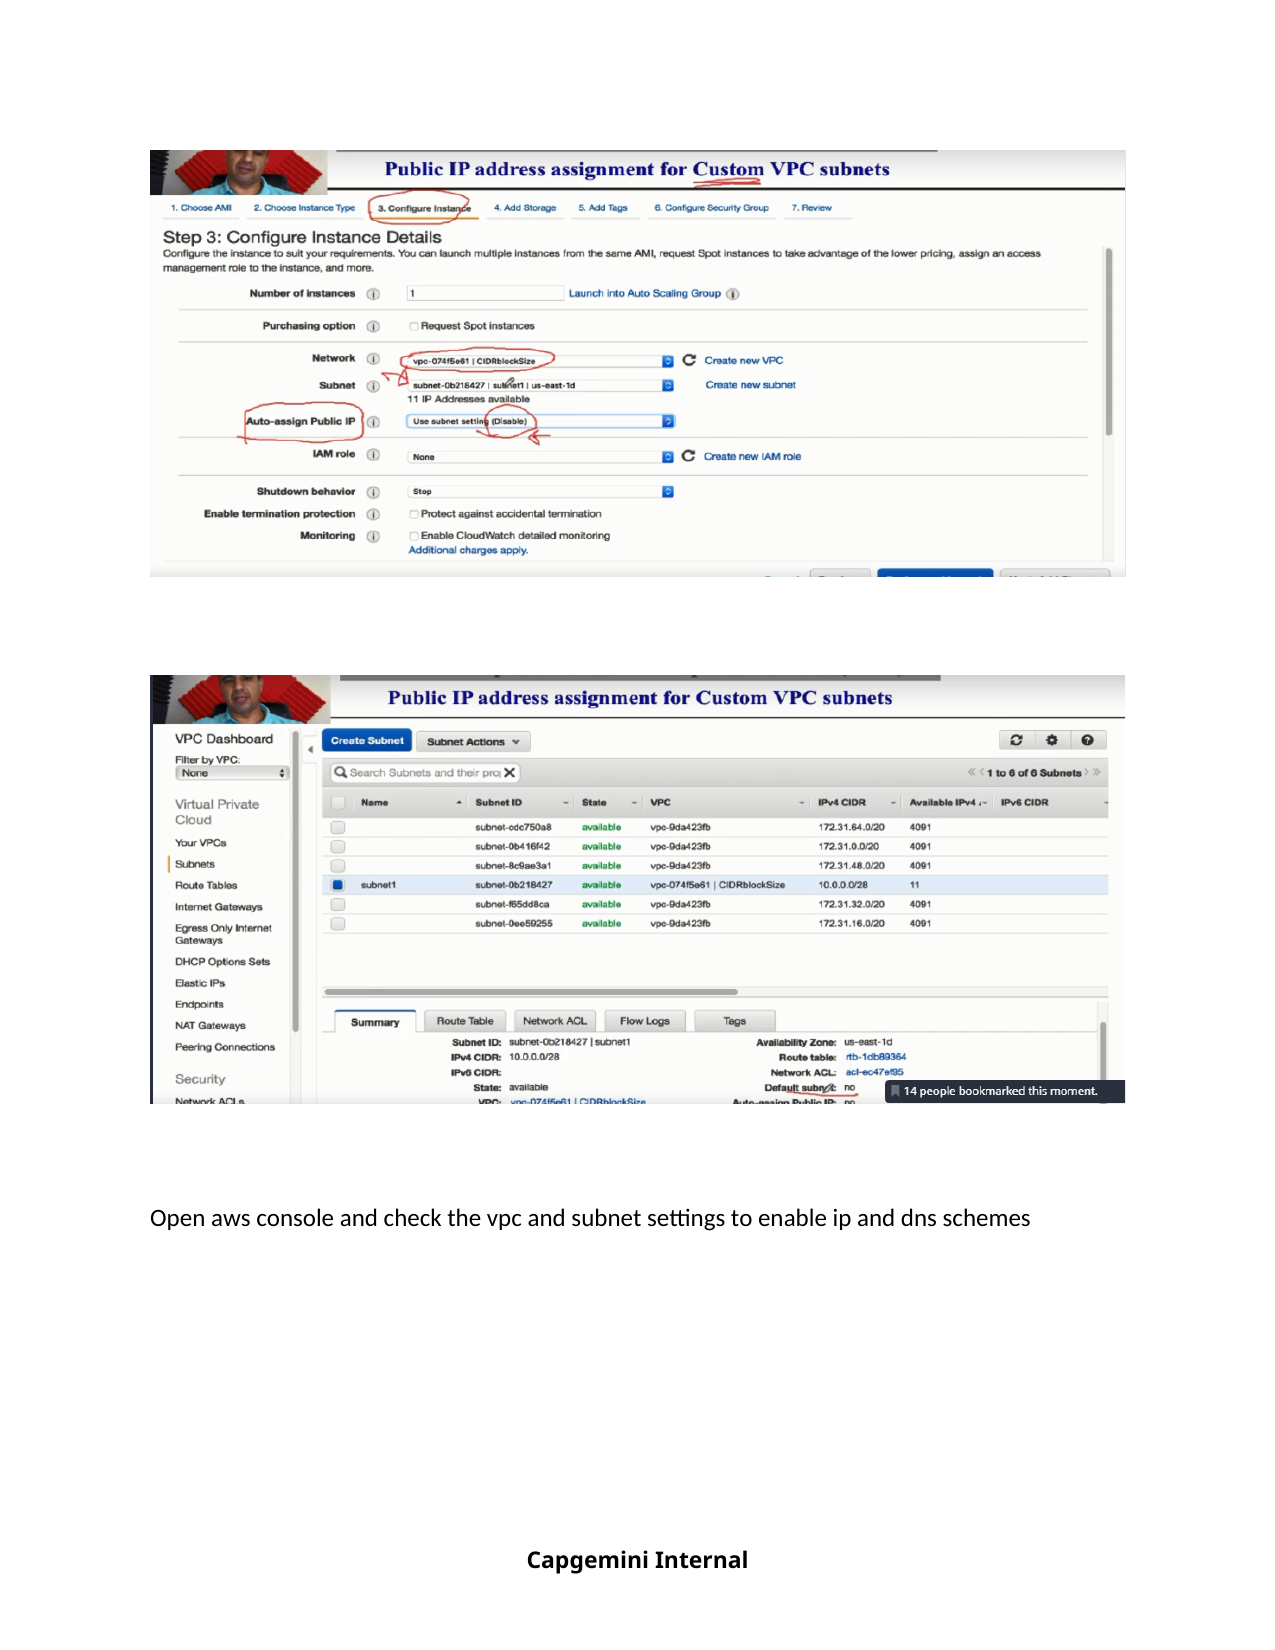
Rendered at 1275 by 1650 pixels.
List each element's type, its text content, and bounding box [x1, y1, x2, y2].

picture [150, 675, 1125, 1104]
picture [150, 150, 1125, 577]
text Open aws console and check the vpc and subnet settings to enable ip and dns schemes [150, 1202, 1125, 1232]
